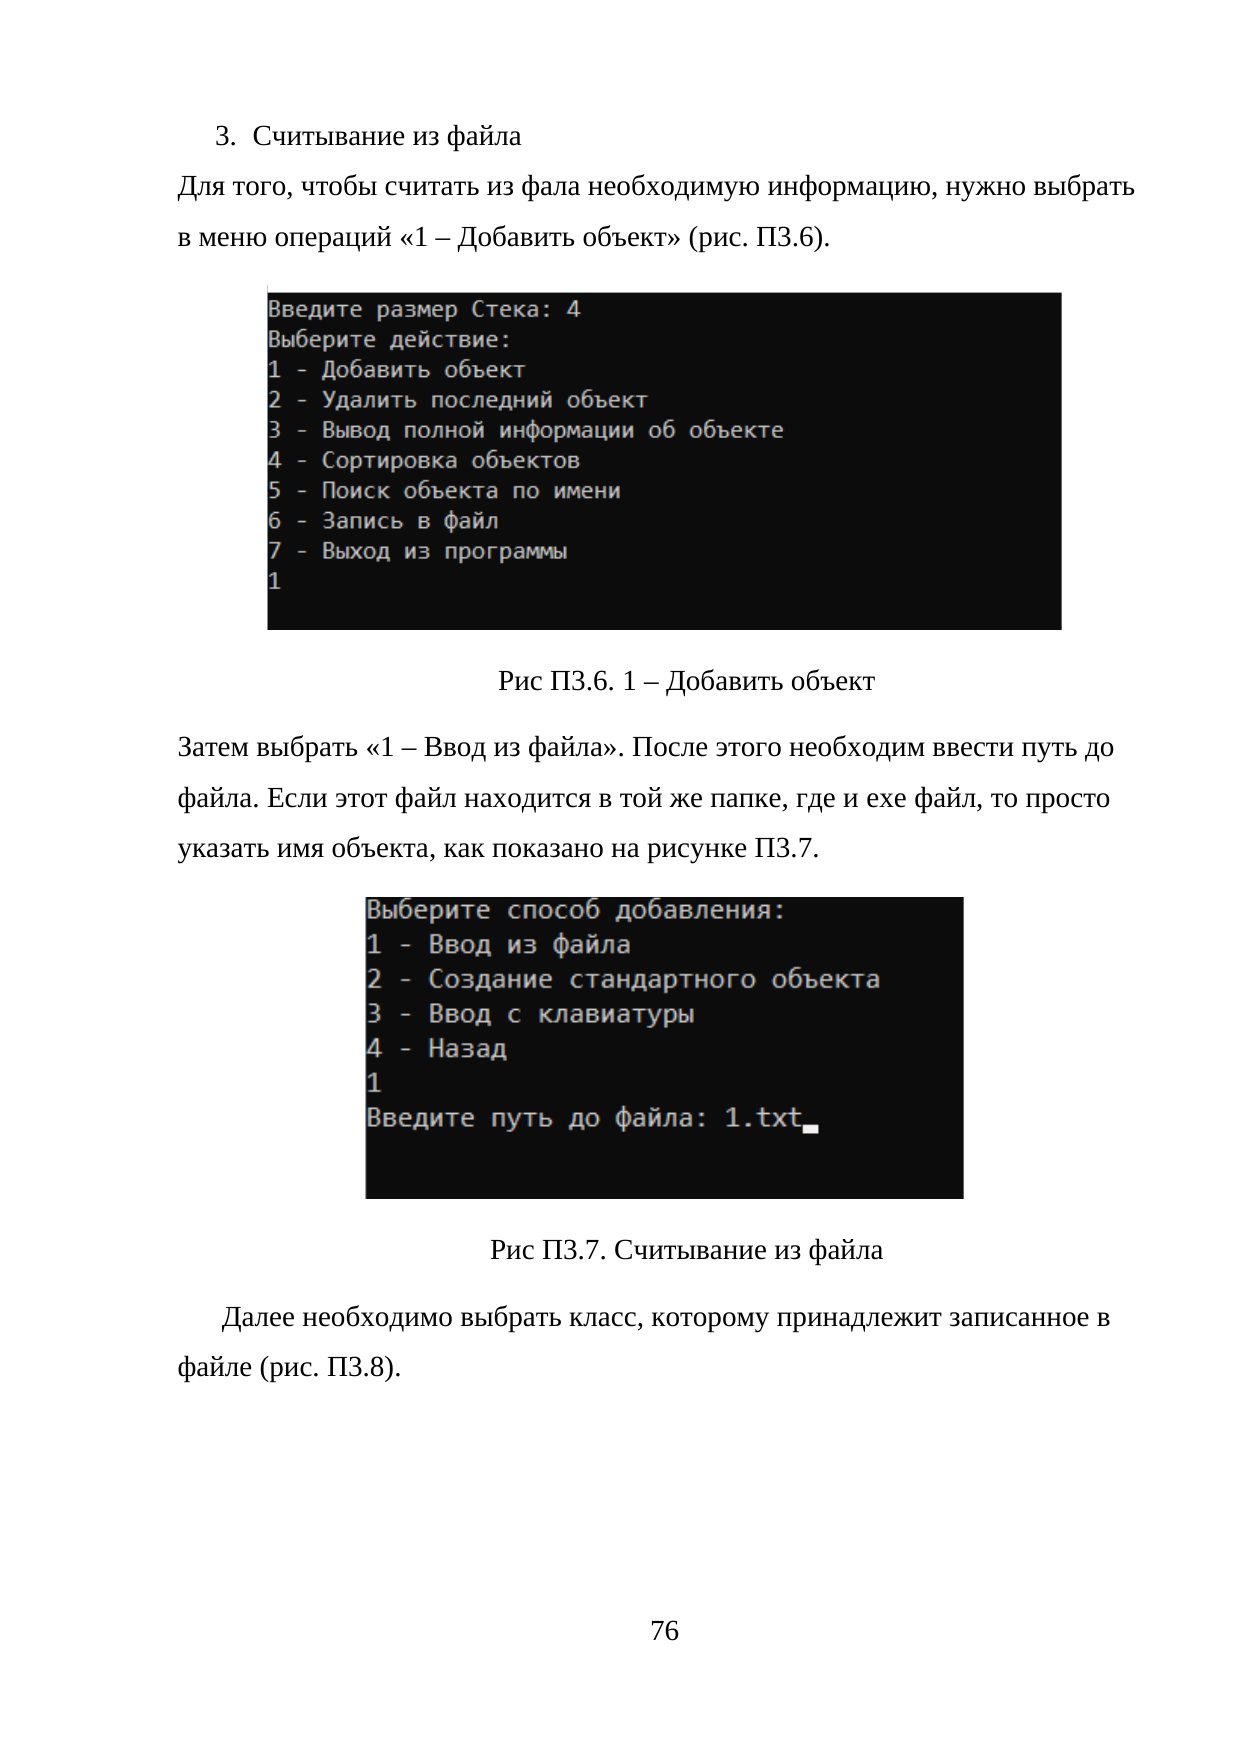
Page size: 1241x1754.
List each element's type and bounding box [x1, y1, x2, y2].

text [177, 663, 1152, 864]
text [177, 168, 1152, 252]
picture [365, 897, 964, 1199]
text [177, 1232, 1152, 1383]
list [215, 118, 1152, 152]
picture [267, 285, 1062, 630]
